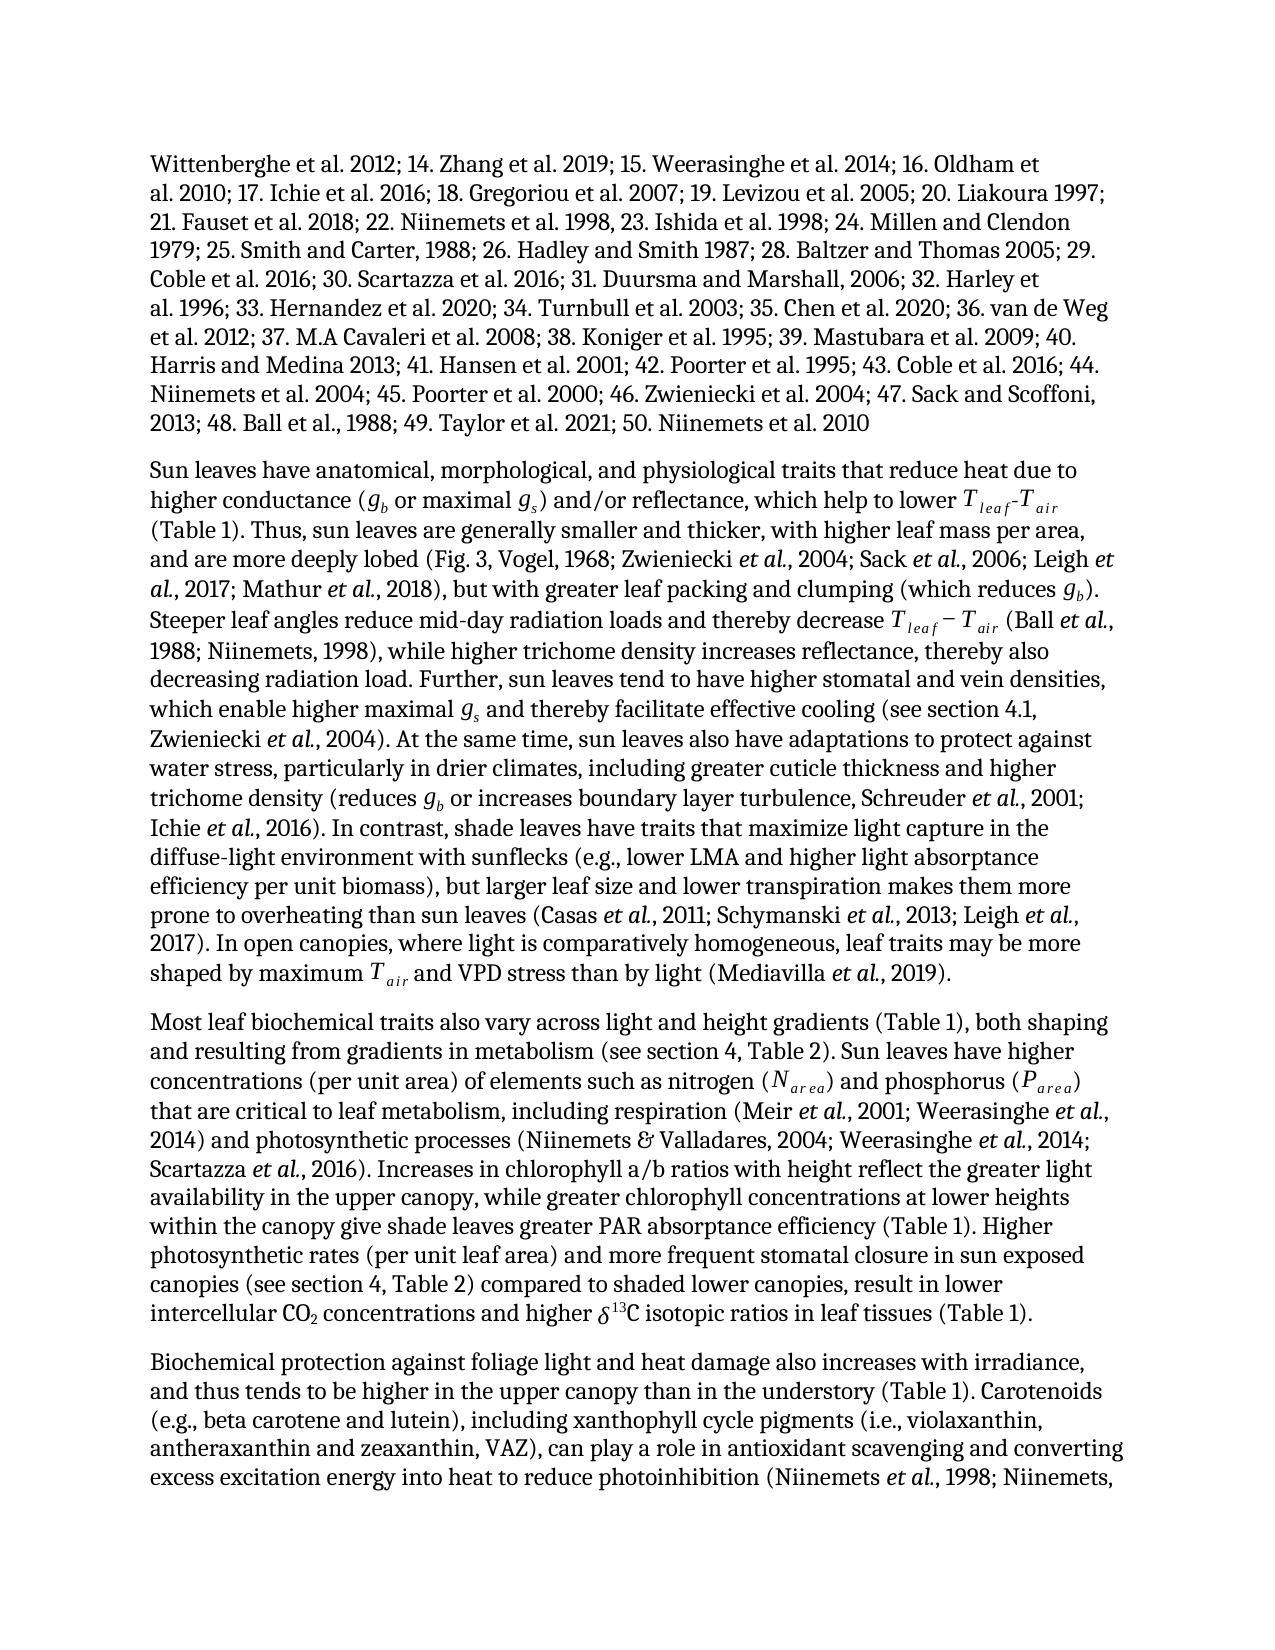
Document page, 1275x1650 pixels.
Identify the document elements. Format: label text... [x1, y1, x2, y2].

text Most leaf biochemical traits also vary across light and height gradients (Table 1), both shaping and resulting from gradients in metabolism (see section 4, Table 2). Sun leaves have higher concentrations (per unit area) of elements such as nitrogen () and phosphorus () that are critical to leaf metabolism, including respiration (Meir et al., 2001; Weerasinghe et al., 2014) and photosynthetic processes (Niinemets & Valladares, 2004; Weerasinghe et al., 2014; Scartazza et al., 2016). Increases in chlorophyll a/b ratios with height reflect the greater light availability in the upper canopy, while greater chlorophyll concentrations at lower heights within the canopy give shade leaves greater PAR absorptance efficiency (Table 1). Higher photosynthetic rates (per unit leaf area) and more frequent stomatal closure in sun exposed canopies (see section 4, Table 2) compared to shaded lower canopies, result in lower intercellular CO2 concentrations and higher C isotopic ratios in leaf tissues (Table 1). [150, 1008, 1125, 1329]
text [150, 1348, 1125, 1492]
text Sun leaves have anatomical, morphological, and physiological traits that reduce heat due to higher conductance ( or maximal ) and/or reflectance, which help to lower - (Table 1). Thus, sun leaves are generally smaller and thicker, with higher leaf mass per area, and are more deeply lobed (Fig. 3, Vogel, 1968; Zwieniecki et al., 2004; Sack et al., 2006; Leigh et al., 2017; Mathur et al., 2018), but with greater leaf packing and clumping (which reduces ). Steeper leaf angles reduce mid-day radiation loads and thereby decrease (Ball et al., 1988; Niinemets, 1998), while higher trichome density increases reflectance, thereby also decreasing radiation load. Further, sun leaves tend to have higher stomatal and vein densities, which enable higher maximal and thereby facilitate effective cooling (see section 4.1, Zwieniecki et al., 2004). At the same time, sun leaves also have adaptations to protect against water stress, particularly in drier climates, including greater cuticle thickness and higher trichome density (reduces or increases boundary layer turbulence, Schreuder et al., 2001; Ichie et al., 2016). In contrast, shade leaves have traits that maximize light capture in the diffuse-light environment with sunflecks (e.g., lower LMA and higher light absorptance efficiency per unit biomass), but larger leaf size and lower transpiration makes them more prone to overheating than sun leaves (Casas et al., 2011; Schymanski et al., 2013; Leigh et al., 2017). In open canopies, where light is comparatively homogeneous, leaf traits may be more shaped by maximum and VPD stress than by light (Mediavilla et al., 2019). [150, 456, 1125, 989]
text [150, 150, 1125, 437]
